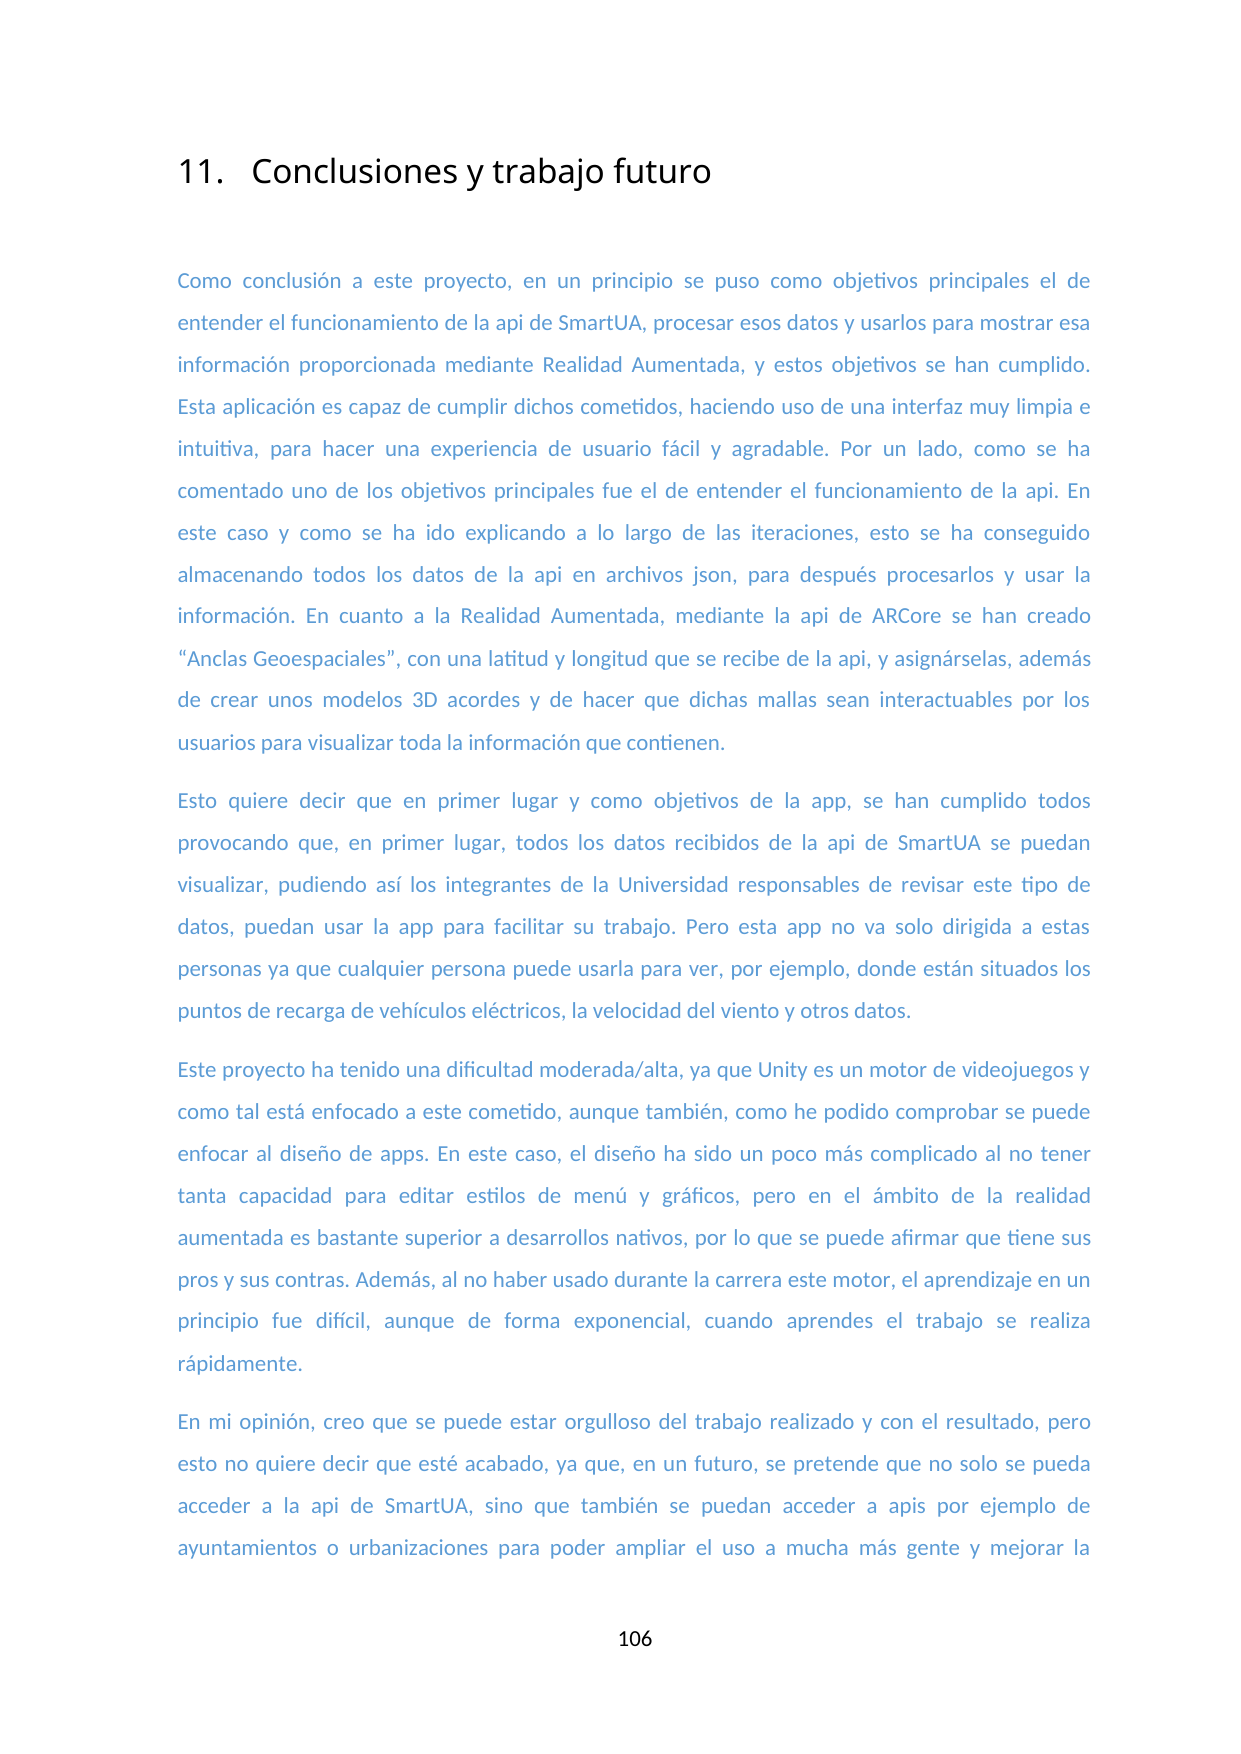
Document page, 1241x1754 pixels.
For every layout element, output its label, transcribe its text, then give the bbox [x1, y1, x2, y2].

subtitle Conclusiones y trabajo futuro [177, 148, 1092, 193]
text Como conclusión a este proyecto, en un principio se puso como objetivos principales el de entender el funcionamiento de la api de SmartUA, procesar esos datos y usarlos para mostrar esa información proporcionada mediante Realidad Aumentada, y estos objetivos se han cumplido. Esta aplicación es capaz de cumplir dichos cometidos, haciendo uso de una interfaz muy limpia e intuitiva, para hacer una experiencia de usuario fácil y agradable. Por un lado, como se ha comentado uno de los objetivos principales fue el de entender el funcionamiento de la api. En este caso y como se ha ido explicando a lo largo de las iteraciones, esto se ha conseguido almacenando todos los datos de la api en archivos json, para después procesarlos y usar la información. En cuanto a la Realidad Aumentada, mediante la api de ARCore se han creado “Anclas Geoespaciales”, con una latitud y longitud que se recibe de la api, y asignárselas, además de crear unos modelos 3D acordes y de hacer que dichas mallas sean interactuables por los usuarios para visualizar toda la información que contienen. [177, 266, 1092, 756]
text Esto quiere decir que en primer lugar y como objetivos de la app, se han cumplido todos provocando que, en primer lugar, todos los datos recibidos de la api de SmartUA se puedan visualizar, pudiendo así los integrantes de la Universidad responsables de revisar este tipo de datos, puedan usar la app para facilitar su trabajo. Pero esta app no va solo dirigida a estas personas ya que cualquier persona puede usarla para ver, por ejemplo, donde están situados los puntos de recarga de vehículos eléctricos, la velocidad del viento y otros datos. [177, 786, 1092, 1024]
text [177, 1407, 1092, 1561]
text Este proyecto ha tenido una dificultad moderada/alta, ya que Unity es un motor de videojuegos y como tal está enfocado a este cometido, aunque también, como he podido comprobar se puede enfocar al diseño de apps. En este caso, el diseño ha sido un poco más complicado al no tener tanta capacidad para editar estilos de menú y gráficos, pero en el ámbito de la realidad aumentada es bastante superior a desarrollos nativos, por lo que se puede afirmar que tiene sus pros y sus contras. Además, al no haber usado durante la carrera este motor, el aprendizaje en un principio fue difícil, aunque de forma exponencial, cuando aprendes el trabajo se realiza rápidamente. [177, 1055, 1092, 1377]
